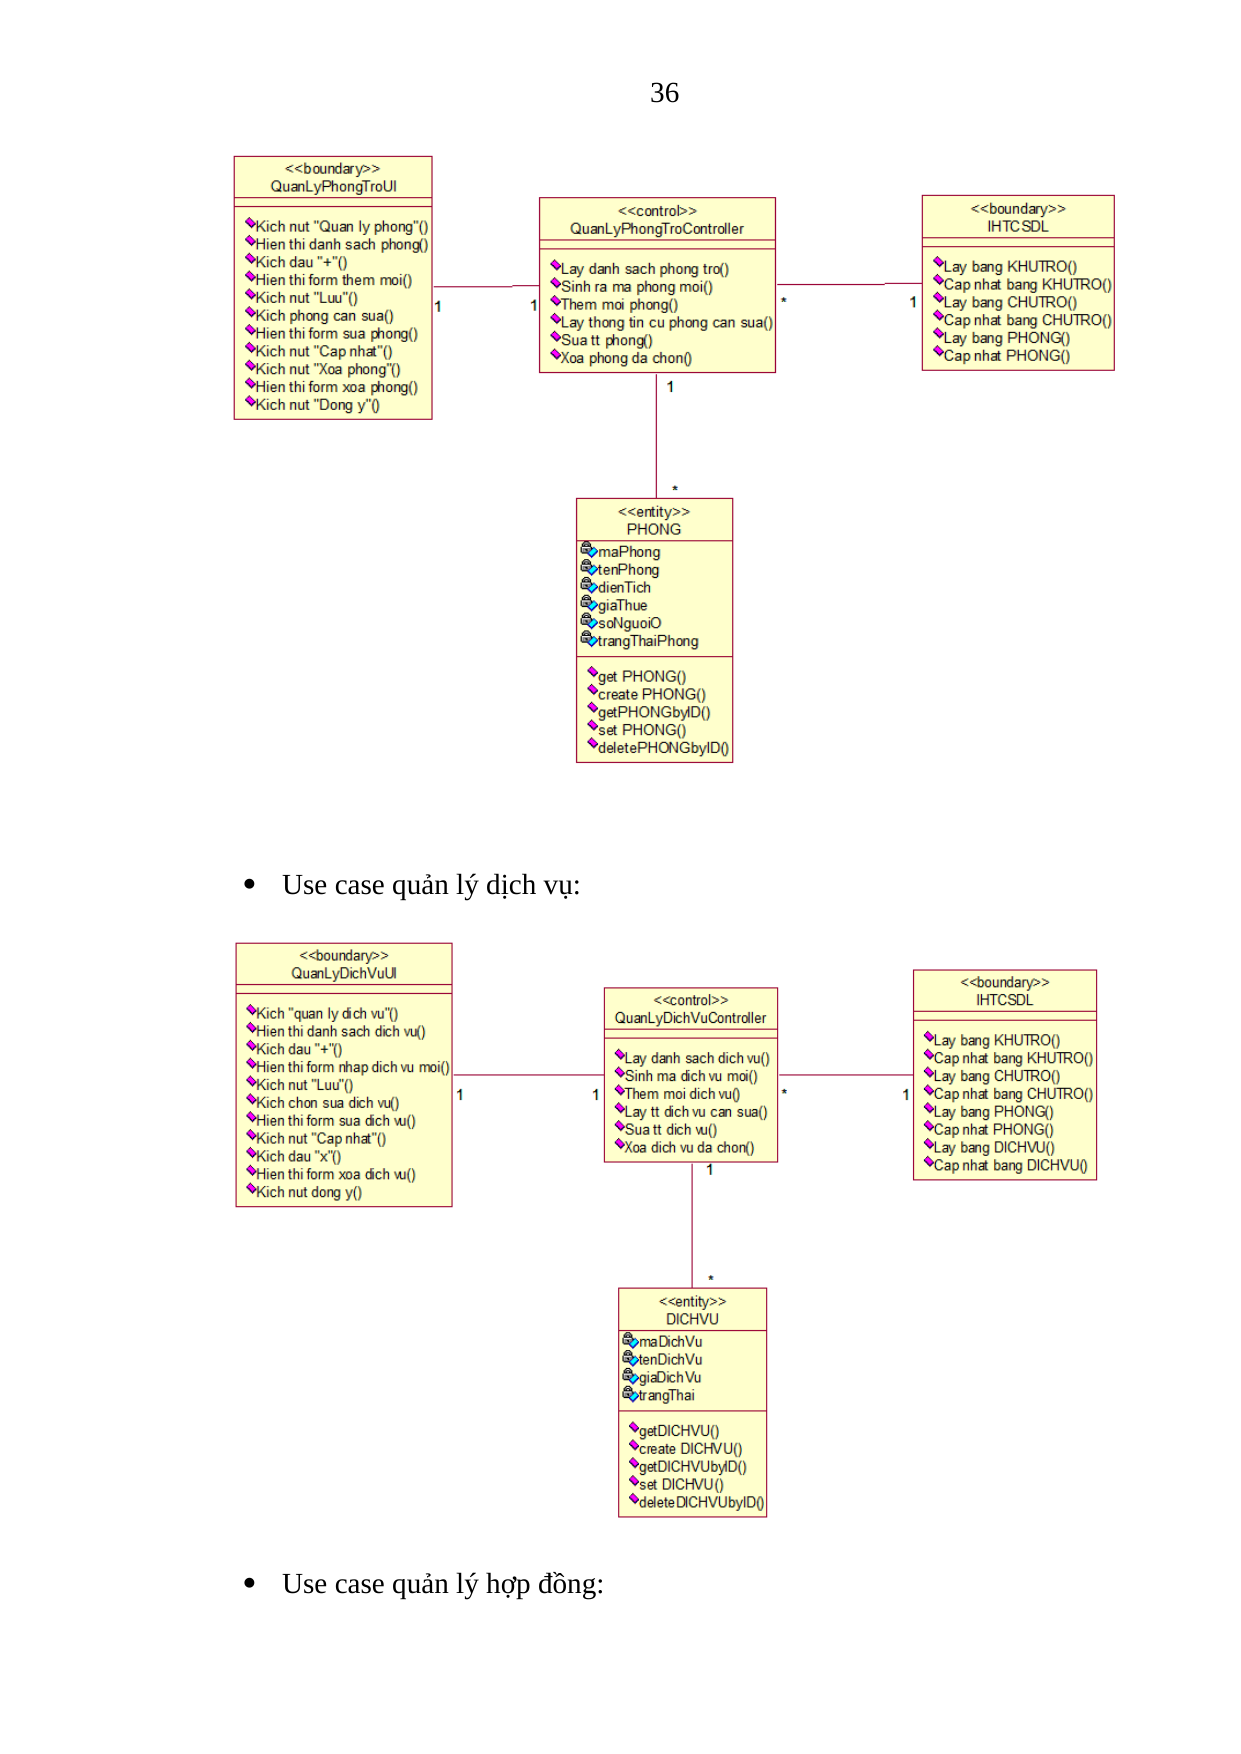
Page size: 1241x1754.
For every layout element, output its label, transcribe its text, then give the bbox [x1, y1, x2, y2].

picture [206, 147, 1152, 782]
list Use case quản lý hợp đồng: [244, 1566, 1122, 1599]
list Use case quản lý dịch vụ: [244, 867, 1122, 901]
picture [206, 926, 1152, 1541]
